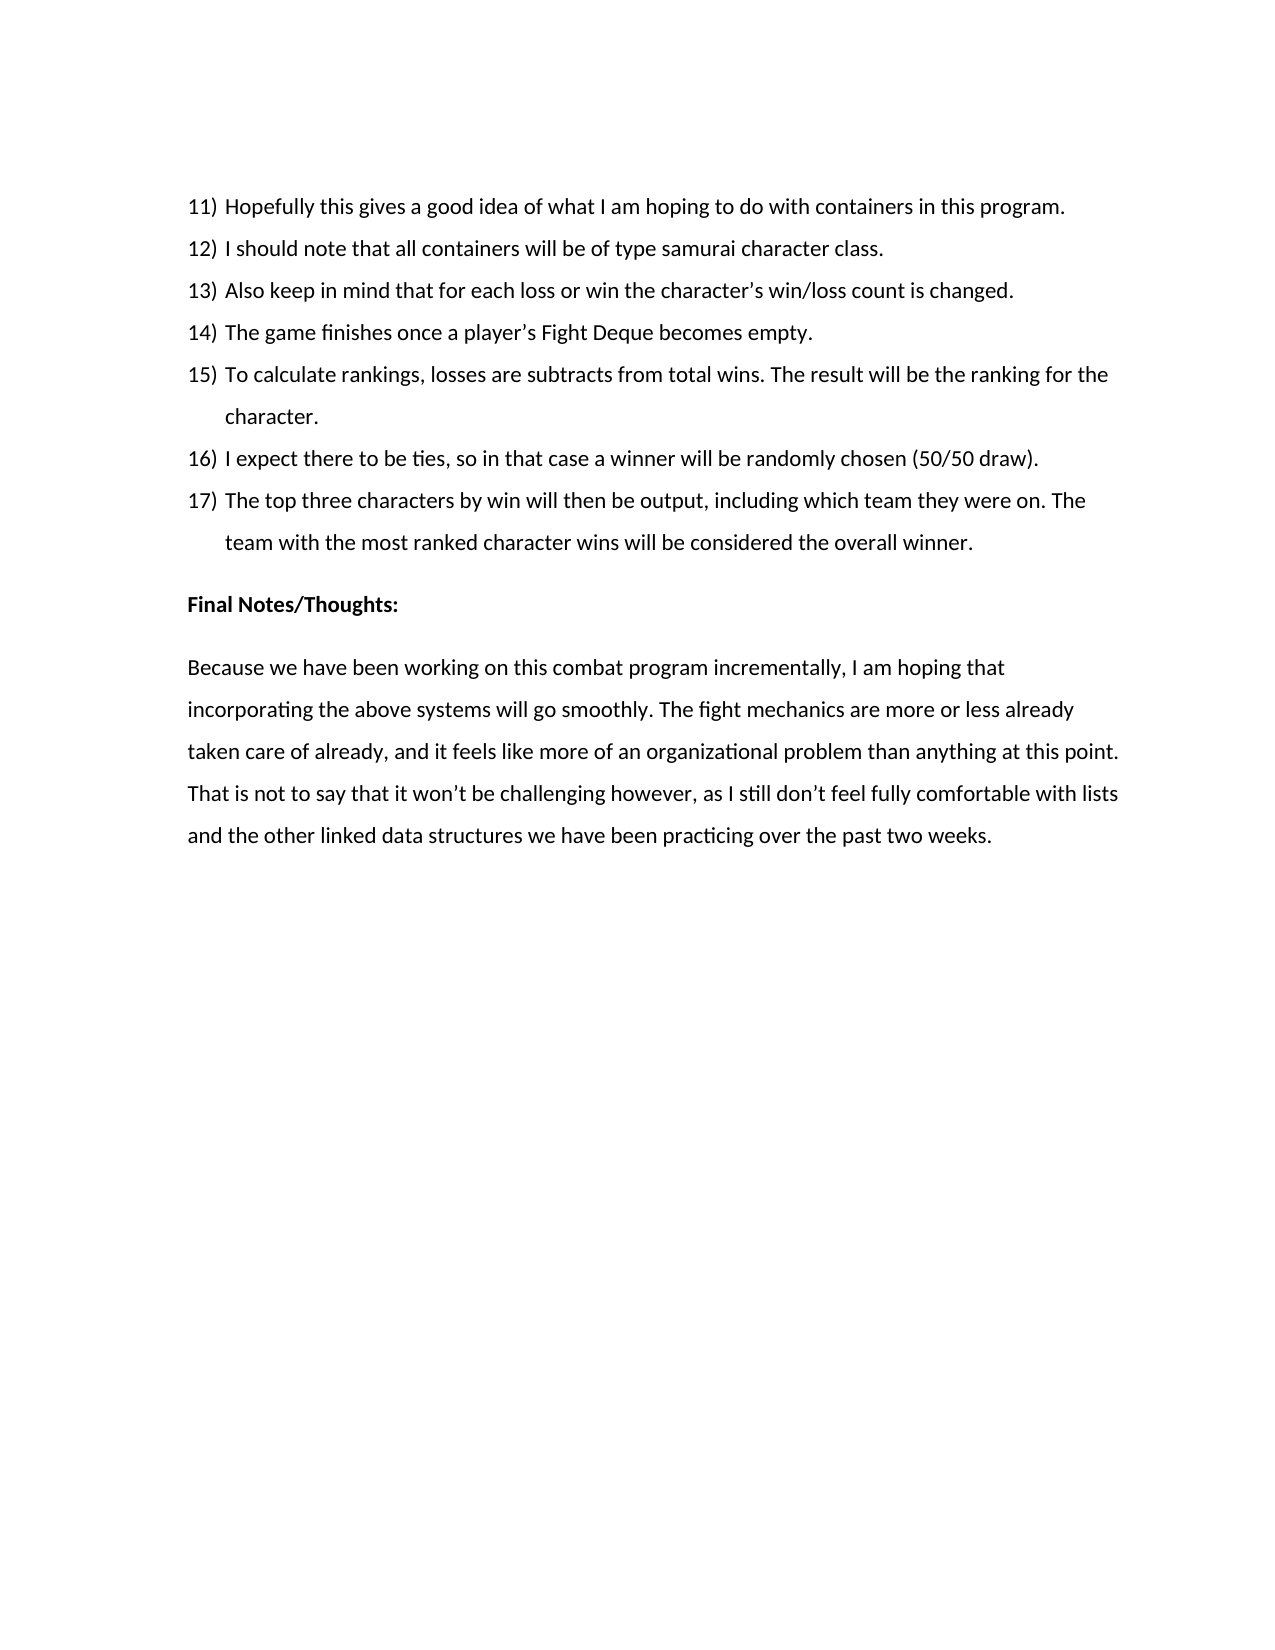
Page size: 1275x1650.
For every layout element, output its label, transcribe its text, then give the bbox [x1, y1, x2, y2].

text Final Notes/Thoughts: [187, 591, 1125, 619]
list The top three characters by win will then be output, including which team they were on. The team with the most ranked character wins will be considered the overall winner. [187, 486, 1125, 556]
text Because we have been working on this combat program incrementally, I am hoping that incorporating the above systems will go smoothly. The fight mechanics are more or less already taken care of already, and it feels like more of an organizational problem than anything at this point. That is not to say that it won’t be challenging however, as I still don’t feel fully comfortable with lists and the other linked data structures we have been practicing over the past two weeks. [187, 653, 1125, 849]
list The game finishes once a player’s Fight Deque becomes empty. [187, 318, 1125, 346]
list I expect there to be ties, so in that case a winner will be randomly chosen (50/50 draw). [187, 444, 1125, 472]
list Also keep in mind that for each loss or win the character’s win/loss count is changed. [187, 276, 1125, 304]
list To calculate rankings, losses are subtracts from total wins. The result will be the ranking for the character. [187, 360, 1125, 430]
list I should note that all containers will be of type samurai character class. [187, 234, 1125, 262]
list Hopefully this gives a good idea of what I am hoping to do with containers in this program. [187, 192, 1125, 220]
